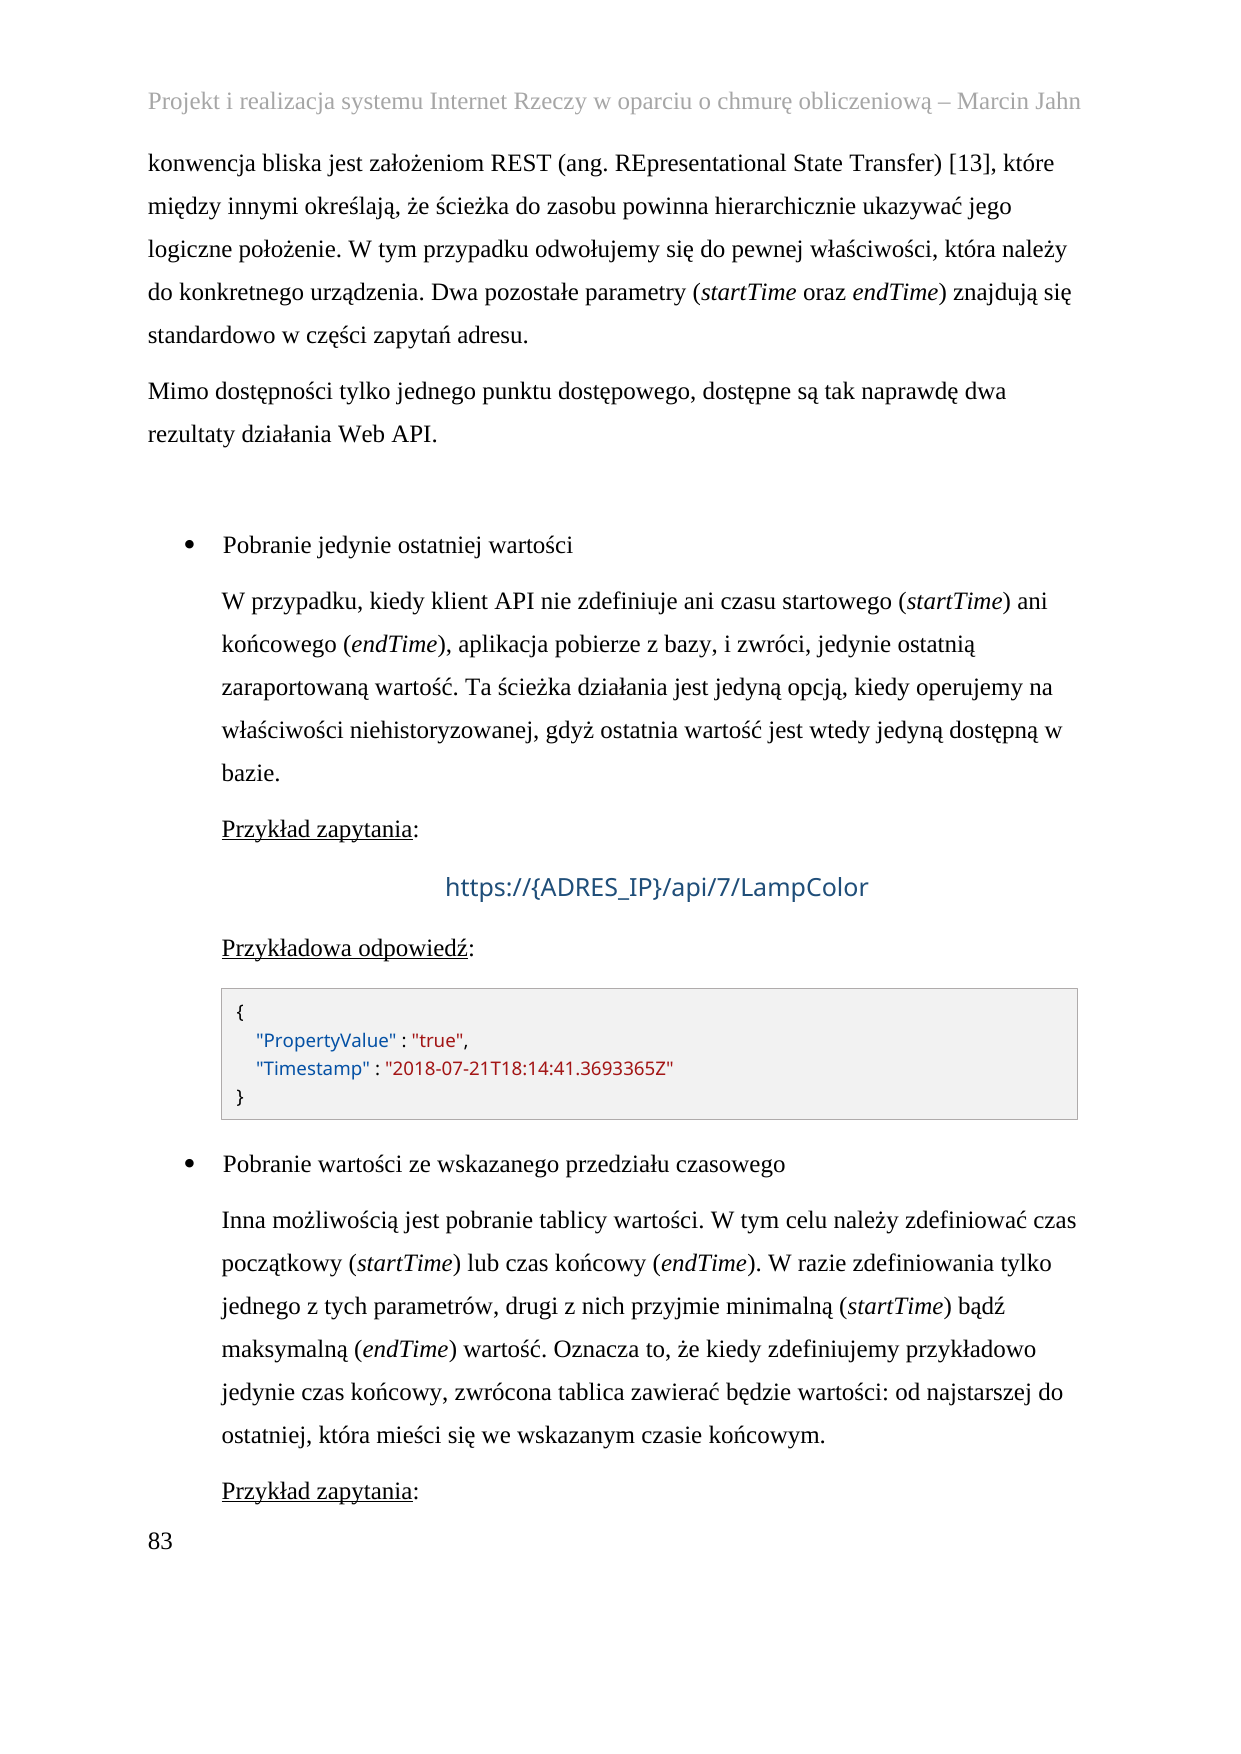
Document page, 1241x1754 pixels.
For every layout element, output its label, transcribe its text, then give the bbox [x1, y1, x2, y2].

text Przykład zapytania: [221, 1476, 1093, 1505]
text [148, 148, 1093, 349]
text Przykładowa odpowiedź: [221, 933, 1093, 962]
text Inna możliwością jest pobranie tablicy wartości. W tym celu należy zdefiniować czas początkowy (startTime) lub czas końcowy (endTime). W razie zdefiniowania tylko jednego z tych parametrów, drugi z nich przyjmie minimalną (startTime) bądź maksymalną (endTime) wartość. Oznacza to, że kiedy zdefiniujemy przykładowo jedynie czas końcowy, zwrócona tablica zawierać będzie wartości: od najstarszej do ostatniej, która mieści się we wskazanym czasie końcowym. [221, 1205, 1093, 1449]
text https://{ADRES_IP}/api/7/LampColor [221, 869, 1093, 903]
text W przypadku, kiedy klient API nie zdefiniuje ani czasu startowego (startTime) ani końcowego (endTime), aplikacja pobierze z bazy, i zwróci, jedynie ostatnią zaraportowaną wartość. Ta ścieżka działania jest jedyną opcją, kiedy operujemy na właściwości niehistoryzowanej, gdyż ostatnia wartość jest wtedy jedyną dostępną w bazie. [221, 586, 1093, 787]
list Pobranie jedynie ostatniej wartości [185, 530, 1093, 559]
text Przykład zapytania: [221, 814, 1093, 843]
text Mimo dostępności tylko jednego punktu dostępowego, dostępne są tak naprawdę dwa rezultaty działania Web API. [148, 376, 1093, 448]
list Pobranie wartości ze wskazanego przedziału czasowego [185, 1149, 1093, 1178]
